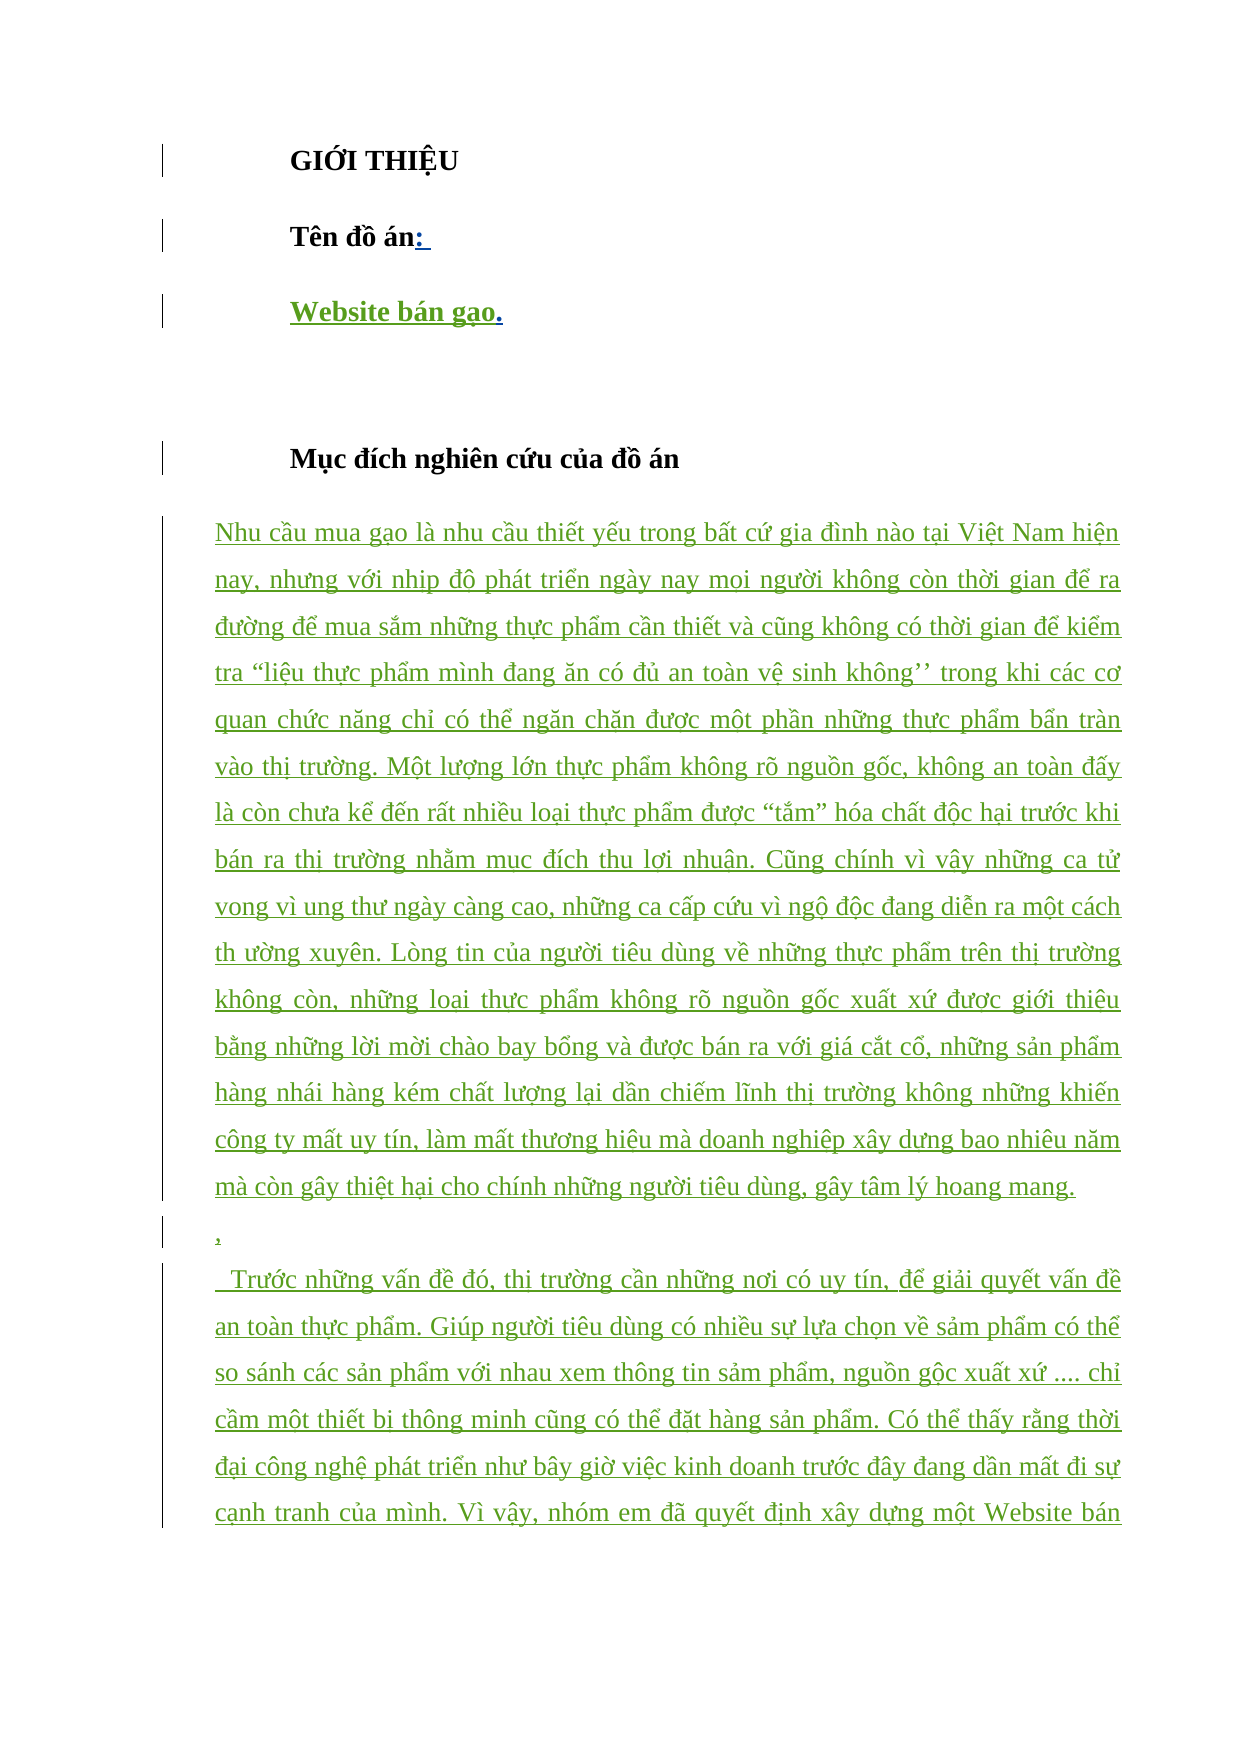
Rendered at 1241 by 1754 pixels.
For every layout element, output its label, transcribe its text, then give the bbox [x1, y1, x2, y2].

list GIỚI THIỆU [289, 143, 1122, 177]
text Tên đồ án [289, 219, 1122, 252]
text Mục đích nghiên cứu của đồ án [289, 441, 1122, 475]
